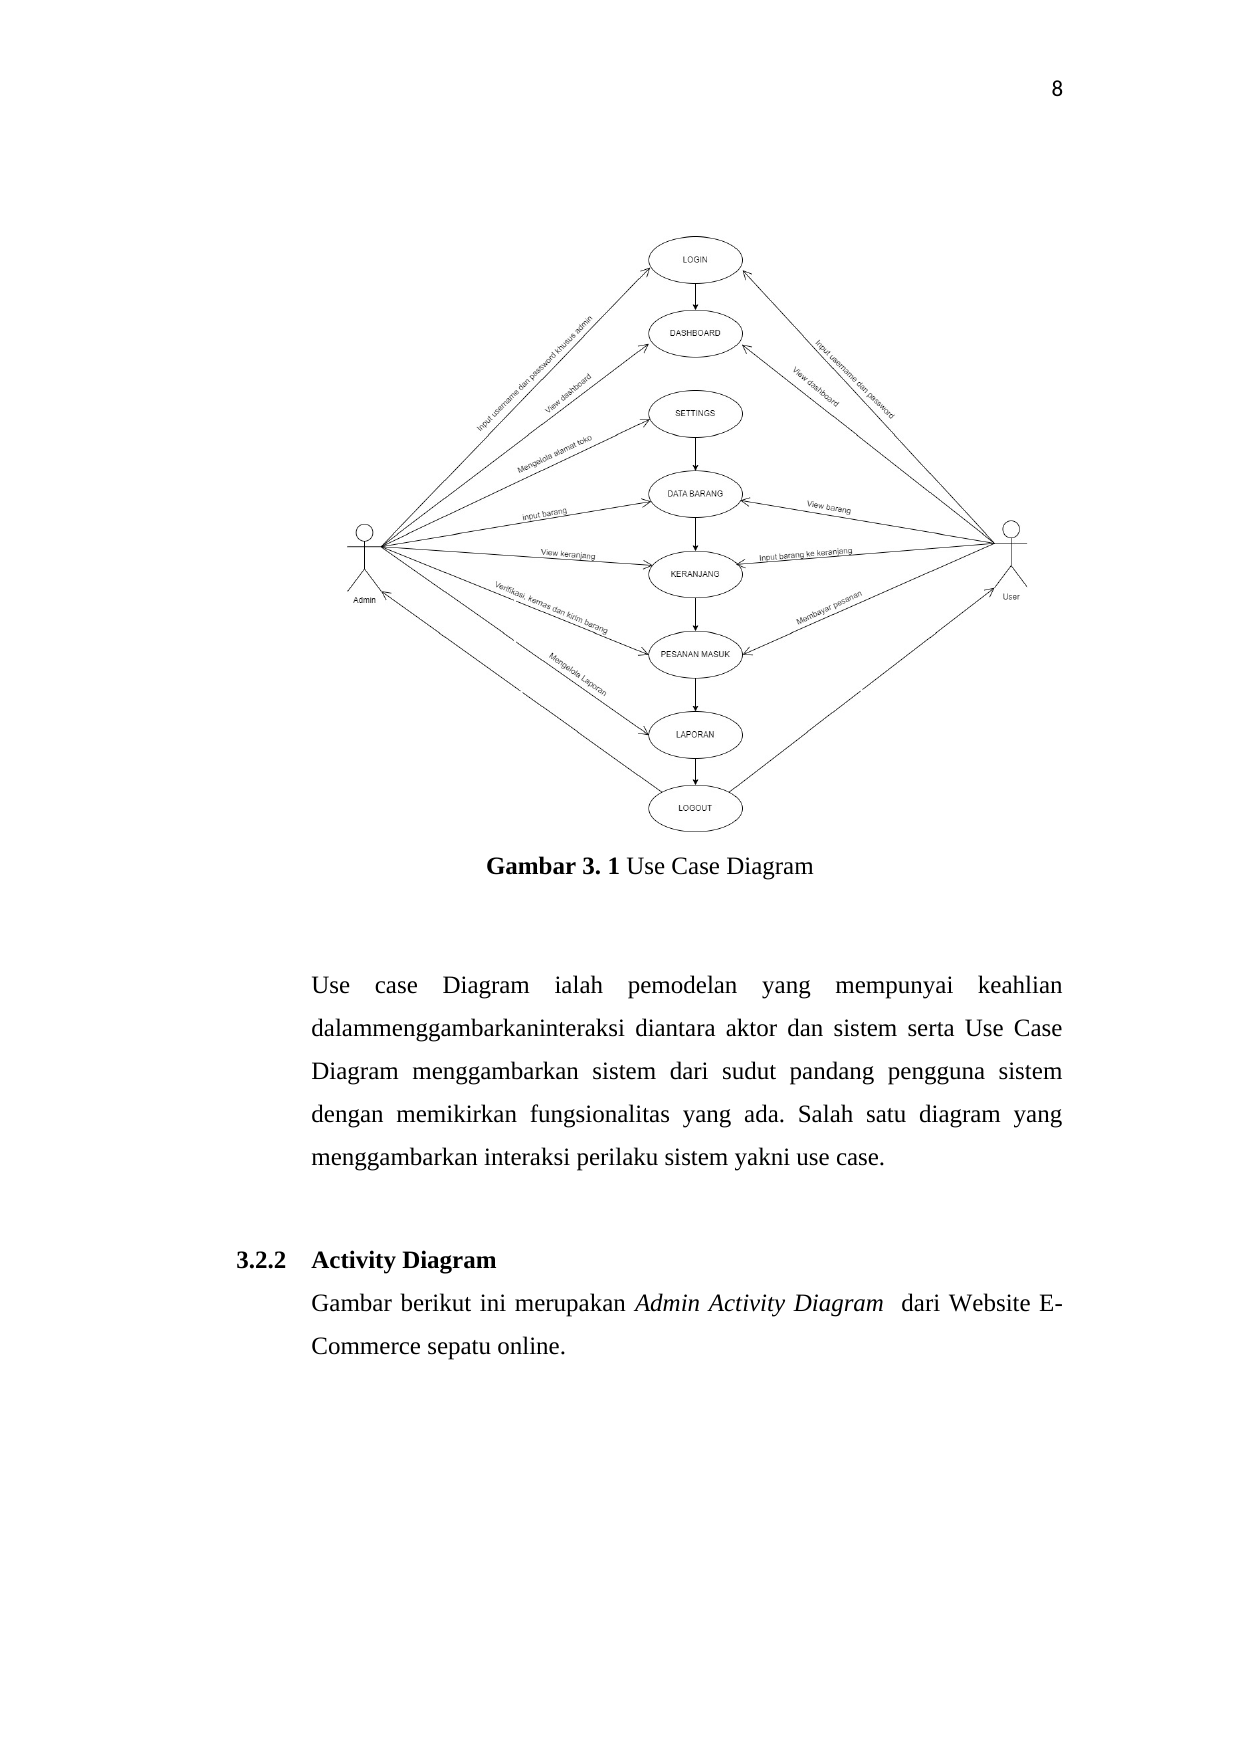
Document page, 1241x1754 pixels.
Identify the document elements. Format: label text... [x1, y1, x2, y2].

text Gambar 3. 1 Use Case Diagram [236, 851, 1063, 880]
list Gambar berikut ini merupakan Admin Activity Diagram dari Website E-Commerce sepatu online. [311, 1288, 1063, 1360]
subtitle 3.2.2 Activity Diagram [236, 1245, 1063, 1274]
picture [347, 236, 1028, 832]
text Use case Diagram ialah pemodelan yang mempunyai keahlian dalammenggambarkaninteraksi diantara aktor dan sistem serta Use Case Diagram menggambarkan sistem dari sudut pandang pengguna sistem dengan memikirkan fungsionalitas yang ada. Salah satu diagram yang menggambarkan interaksi perilaku sistem yakni use case. [311, 970, 1063, 1171]
